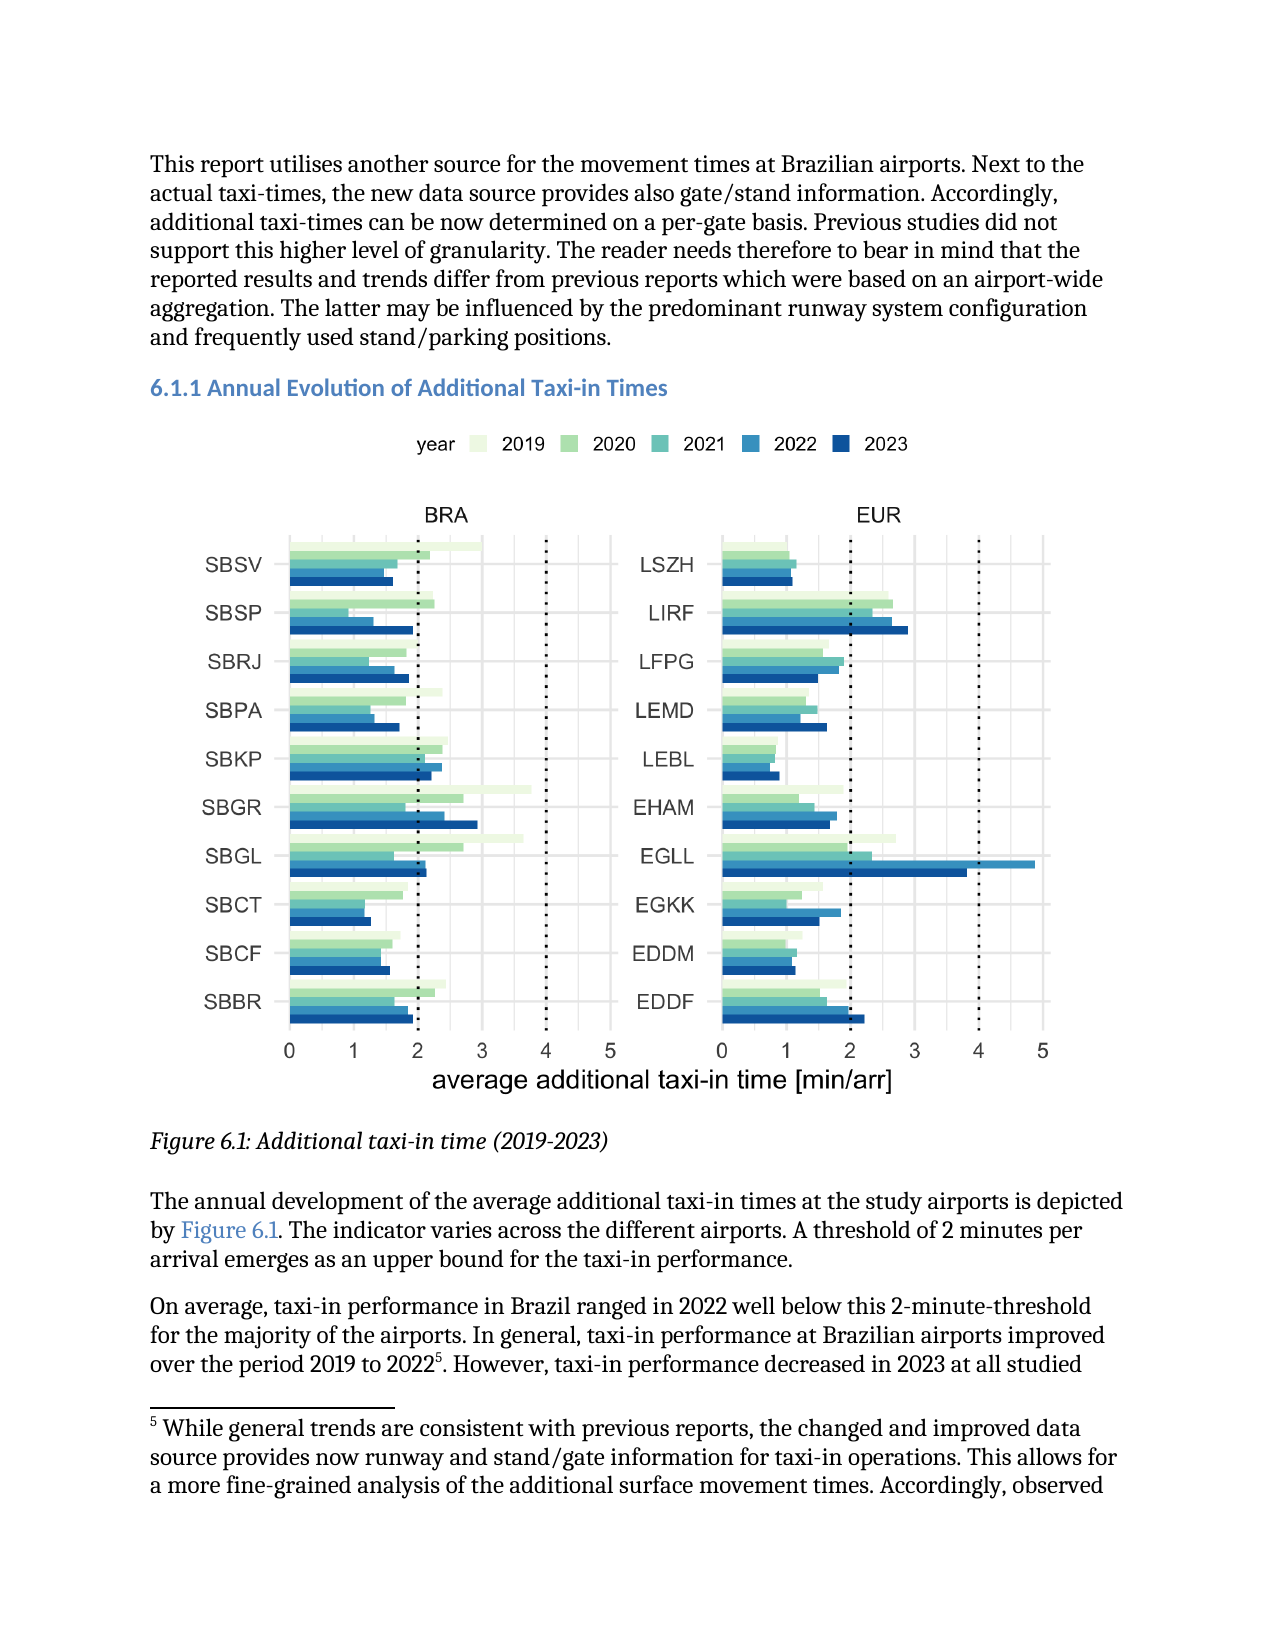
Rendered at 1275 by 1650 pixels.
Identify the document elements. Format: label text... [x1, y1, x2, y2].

text This report utilises another source for the movement times at Brazilian airports. Next to the actual taxi-times, the new data source provides also gate/stand information. Accordingly, additional taxi-times can be now determined on a per-gate basis. Previous studies did not support this higher level of granularity. The reader needs therefore to bear in mind that the reported results and trends differ from previous reports which were based on an airport-wide aggregation. The latter may be influenced by the predominant runway system configuration and frequently used stand/parking positions. [150, 150, 1125, 351]
text The annual development of the average additional taxi-in times at the study airports is depicted by Figure 6.1. The indicator varies across the different airports. A threshold of 2 minutes per arrival emerges as an upper bound for the taxi-in performance. [150, 1187, 1125, 1273]
picture [188, 406, 1064, 1107]
table_header Figure 6.1: Additional taxi-in time (2019-2023) [139, 403, 1114, 1168]
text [150, 1292, 1125, 1378]
subtitle 6.1.1 Annual Evolution of Additional Taxi-in Times [150, 372, 1125, 403]
